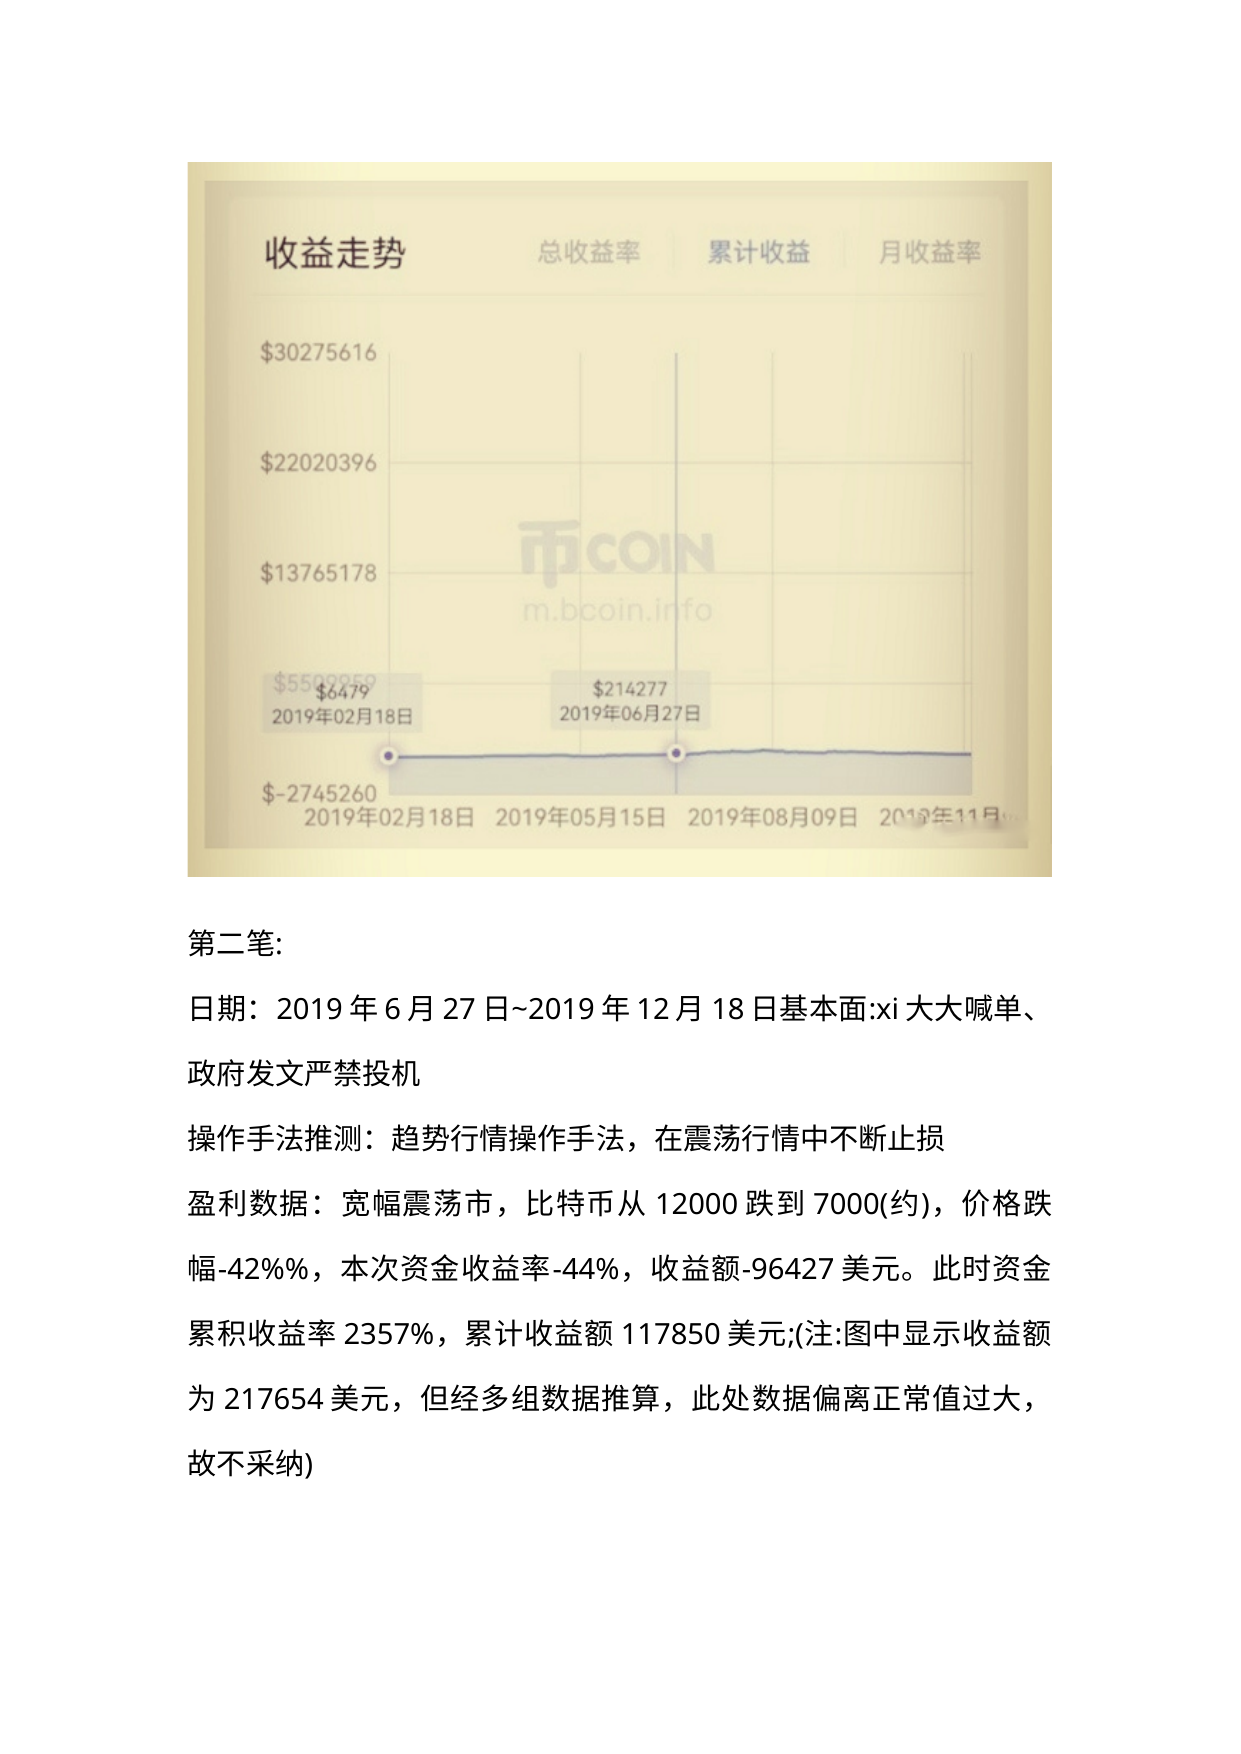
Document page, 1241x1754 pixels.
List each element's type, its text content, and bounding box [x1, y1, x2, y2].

text 操作手法推测：趋势行情操作手法，在震荡行情中不断止损 [187, 1104, 1053, 1169]
text 盈利数据：宽幅震荡市，比特币从12000跌到7000(约)，价格跌幅-42%%，本次资金收益率-44%，收益额-96427美元。此时资金累积收益率2357%，累计收益额117850美元;(注:图中显示收益额为217654美元，但经多组数据推算，此处数据偏离正常值过大，故不采纳) [187, 1169, 1053, 1494]
text 日期：2019年6月27日~2019年12月18日基本面:xi大大喊单、政府发文严禁投机 [187, 974, 1053, 1104]
text 第二笔: [187, 909, 1053, 974]
picture [187, 162, 1052, 877]
